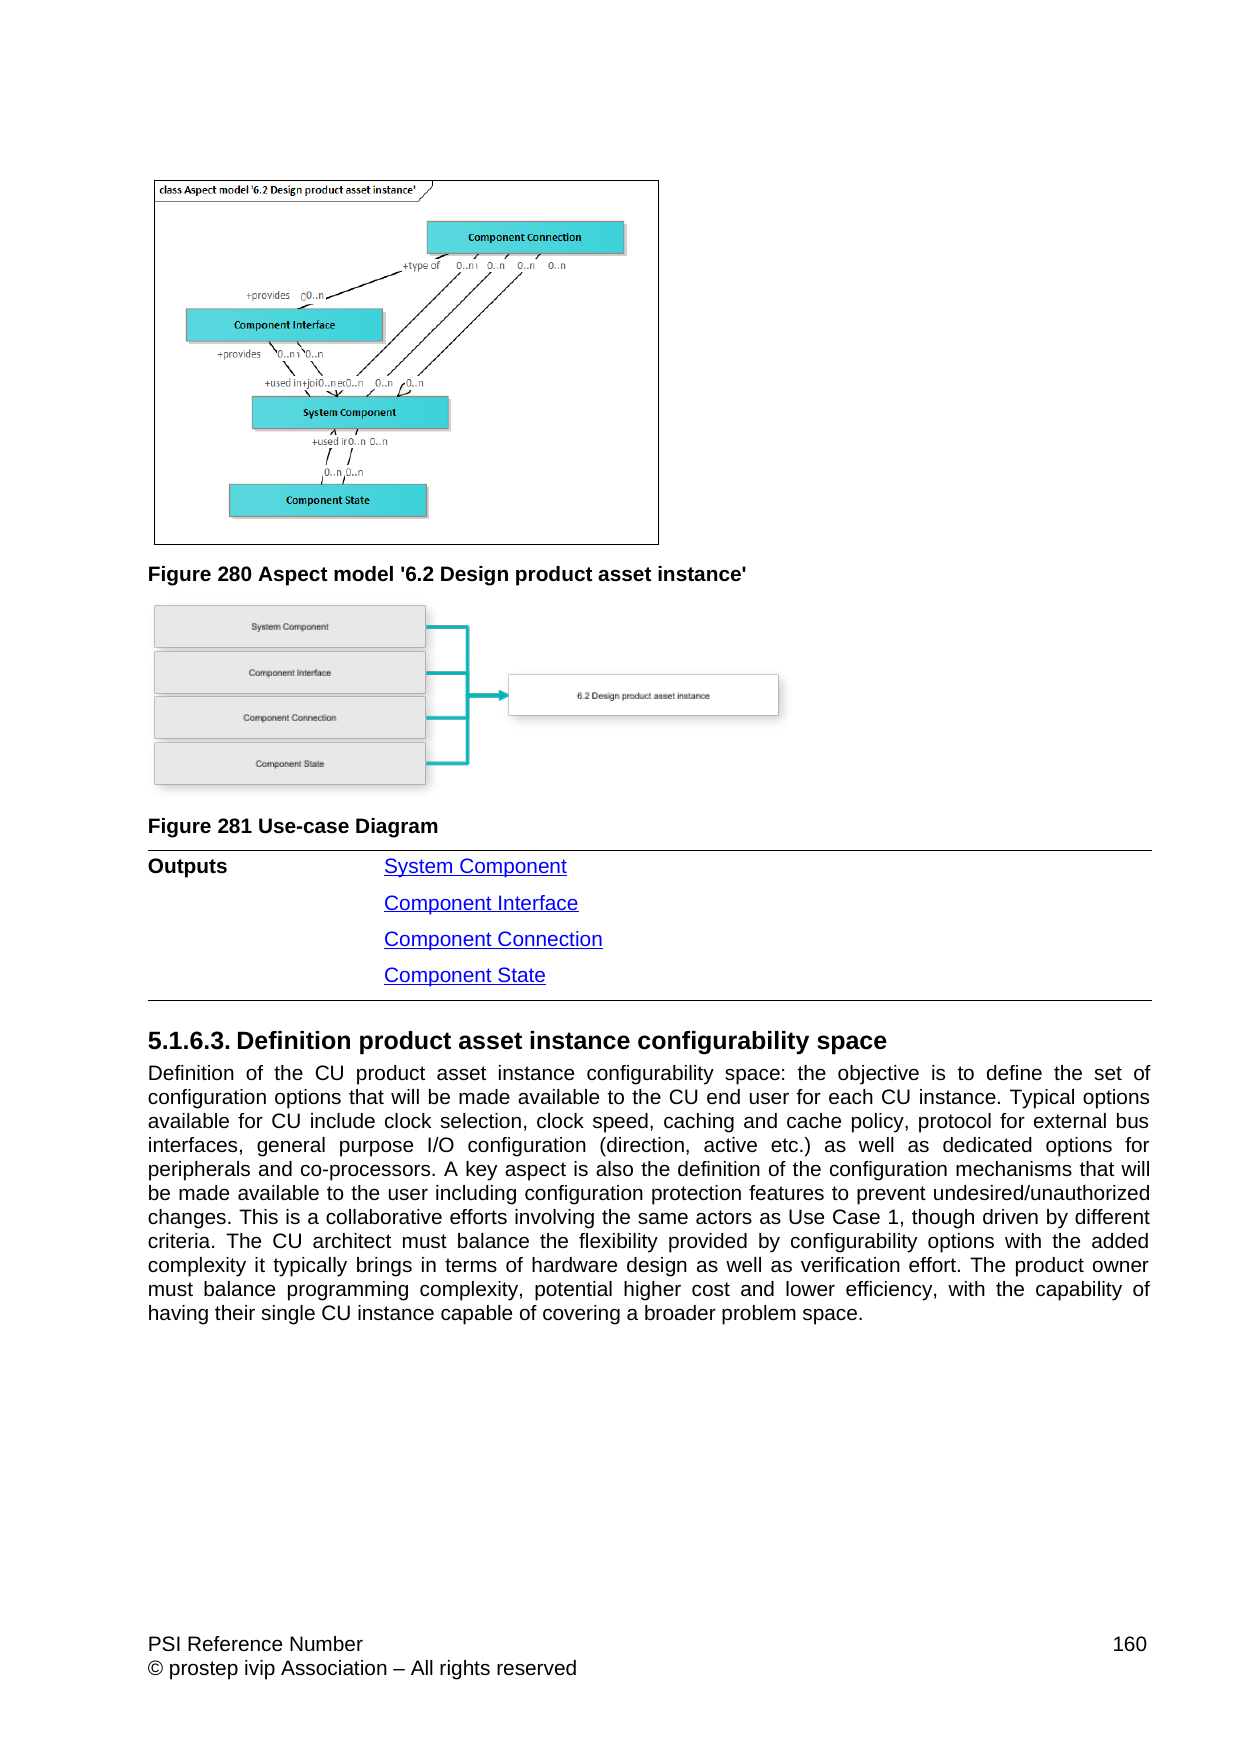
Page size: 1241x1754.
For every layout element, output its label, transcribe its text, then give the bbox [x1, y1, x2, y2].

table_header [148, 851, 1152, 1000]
text Definition of the CU product asset instance configurability space: the objective is to define the set of configuration options that will be made available to the CU end user for each CU instance. Typical options available for CU include clock selection, clock speed, caching and cache policy, protocol for external bus interfaces, general purpose I/O configuration (direction, active etc.) as well as dedicated options for peripherals and co-processors. A key aspect is also the definition of the configuration mechanisms that will be made available to the user including configuration protection features to prevent undesired/unauthorized changes. This is a collaborative efforts involving the same actors as Use Case 1, though driven by different criteria. The CU architect must balance the flexibility provided by configurability options with the added complexity it typically brings in terms of hardware design as well as verification effort. The product owner must balance programming complexity, potential higher cost and lower efficiency, with the capability of having their single CU instance capable of covering a broader problem space. [148, 1061, 1152, 1324]
picture [147, 598, 795, 801]
picture [147, 173, 664, 550]
subtitle Definition product asset instance configurability space [148, 1026, 1152, 1054]
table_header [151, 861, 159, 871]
